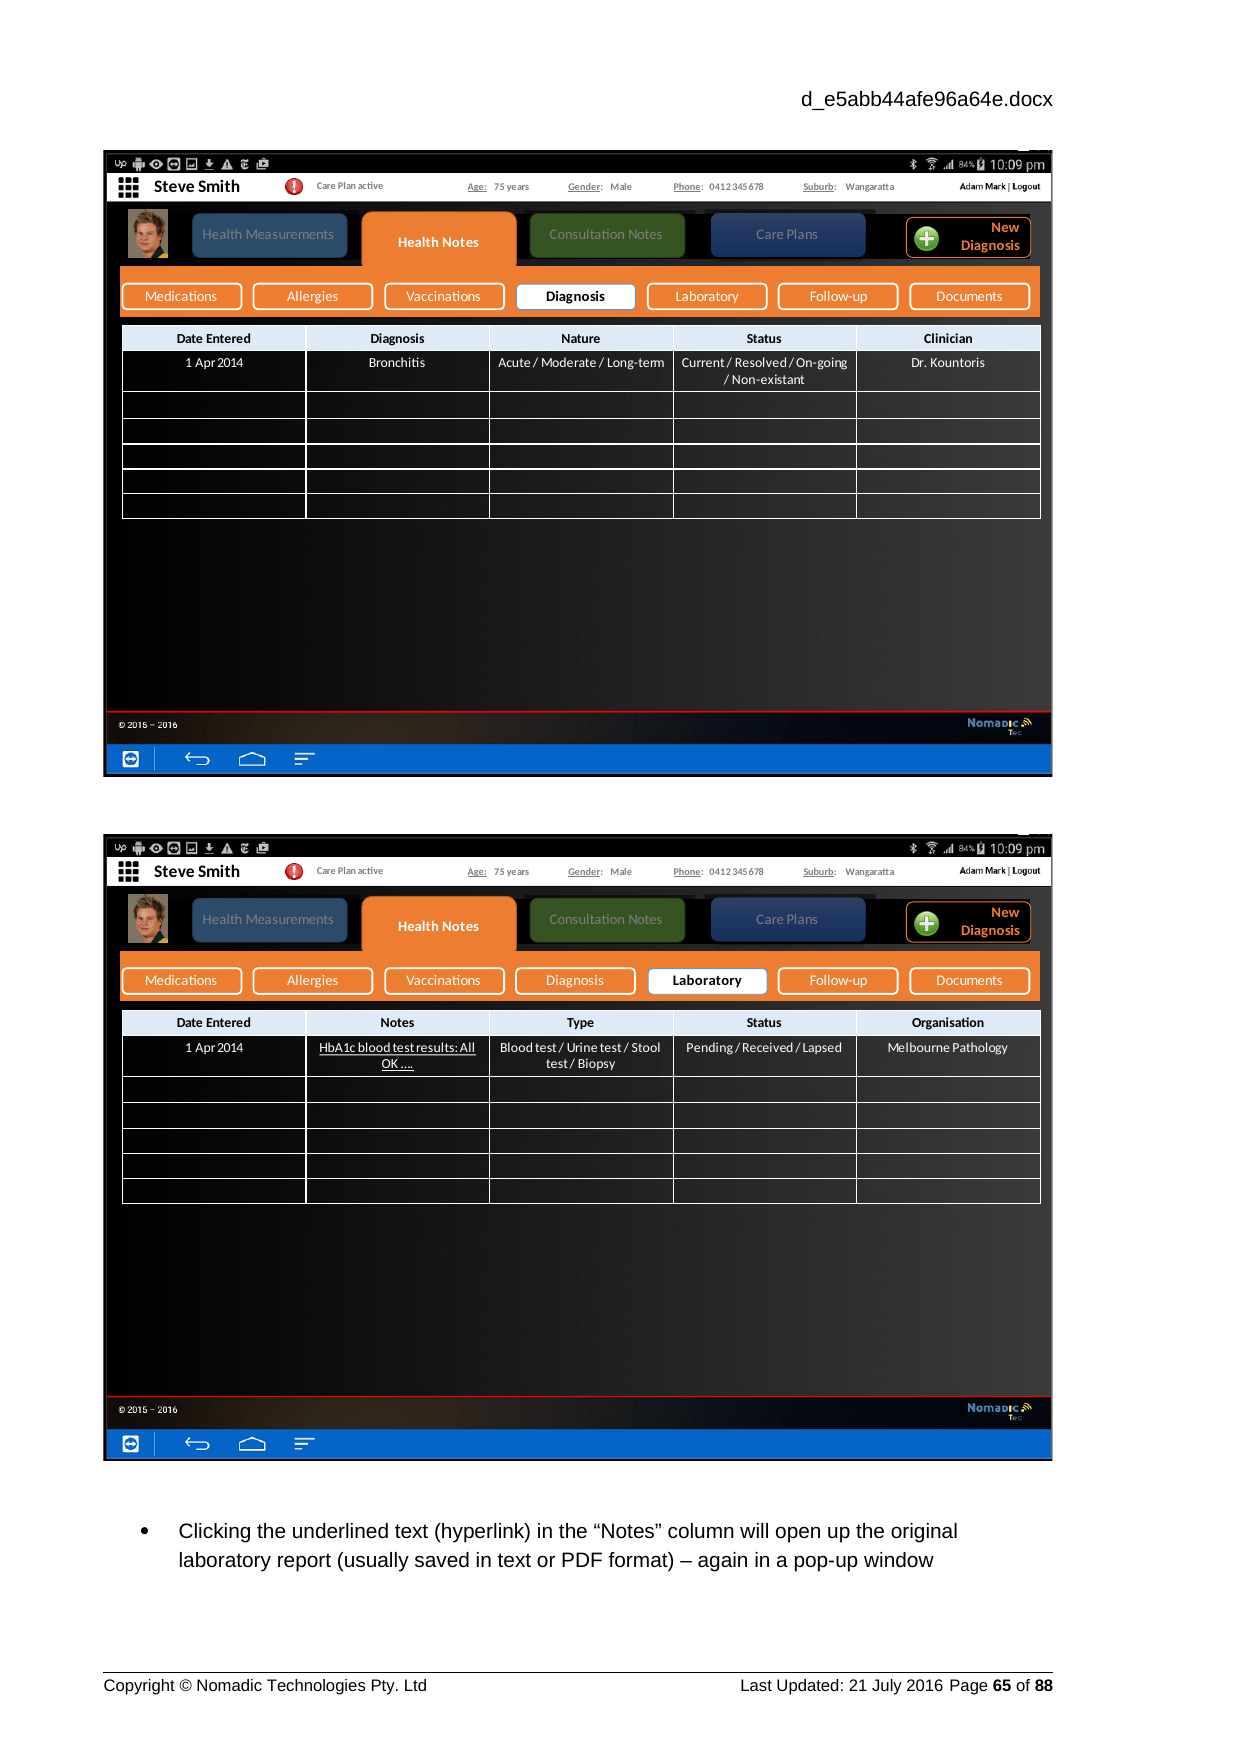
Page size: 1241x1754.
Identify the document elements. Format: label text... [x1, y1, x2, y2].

list Clicking the underlined text (hyperlink) in the “Notes” column will open up the original laboratory report (usually saved in text or PDF format) – again in a pop-up window [141, 1519, 1053, 1572]
